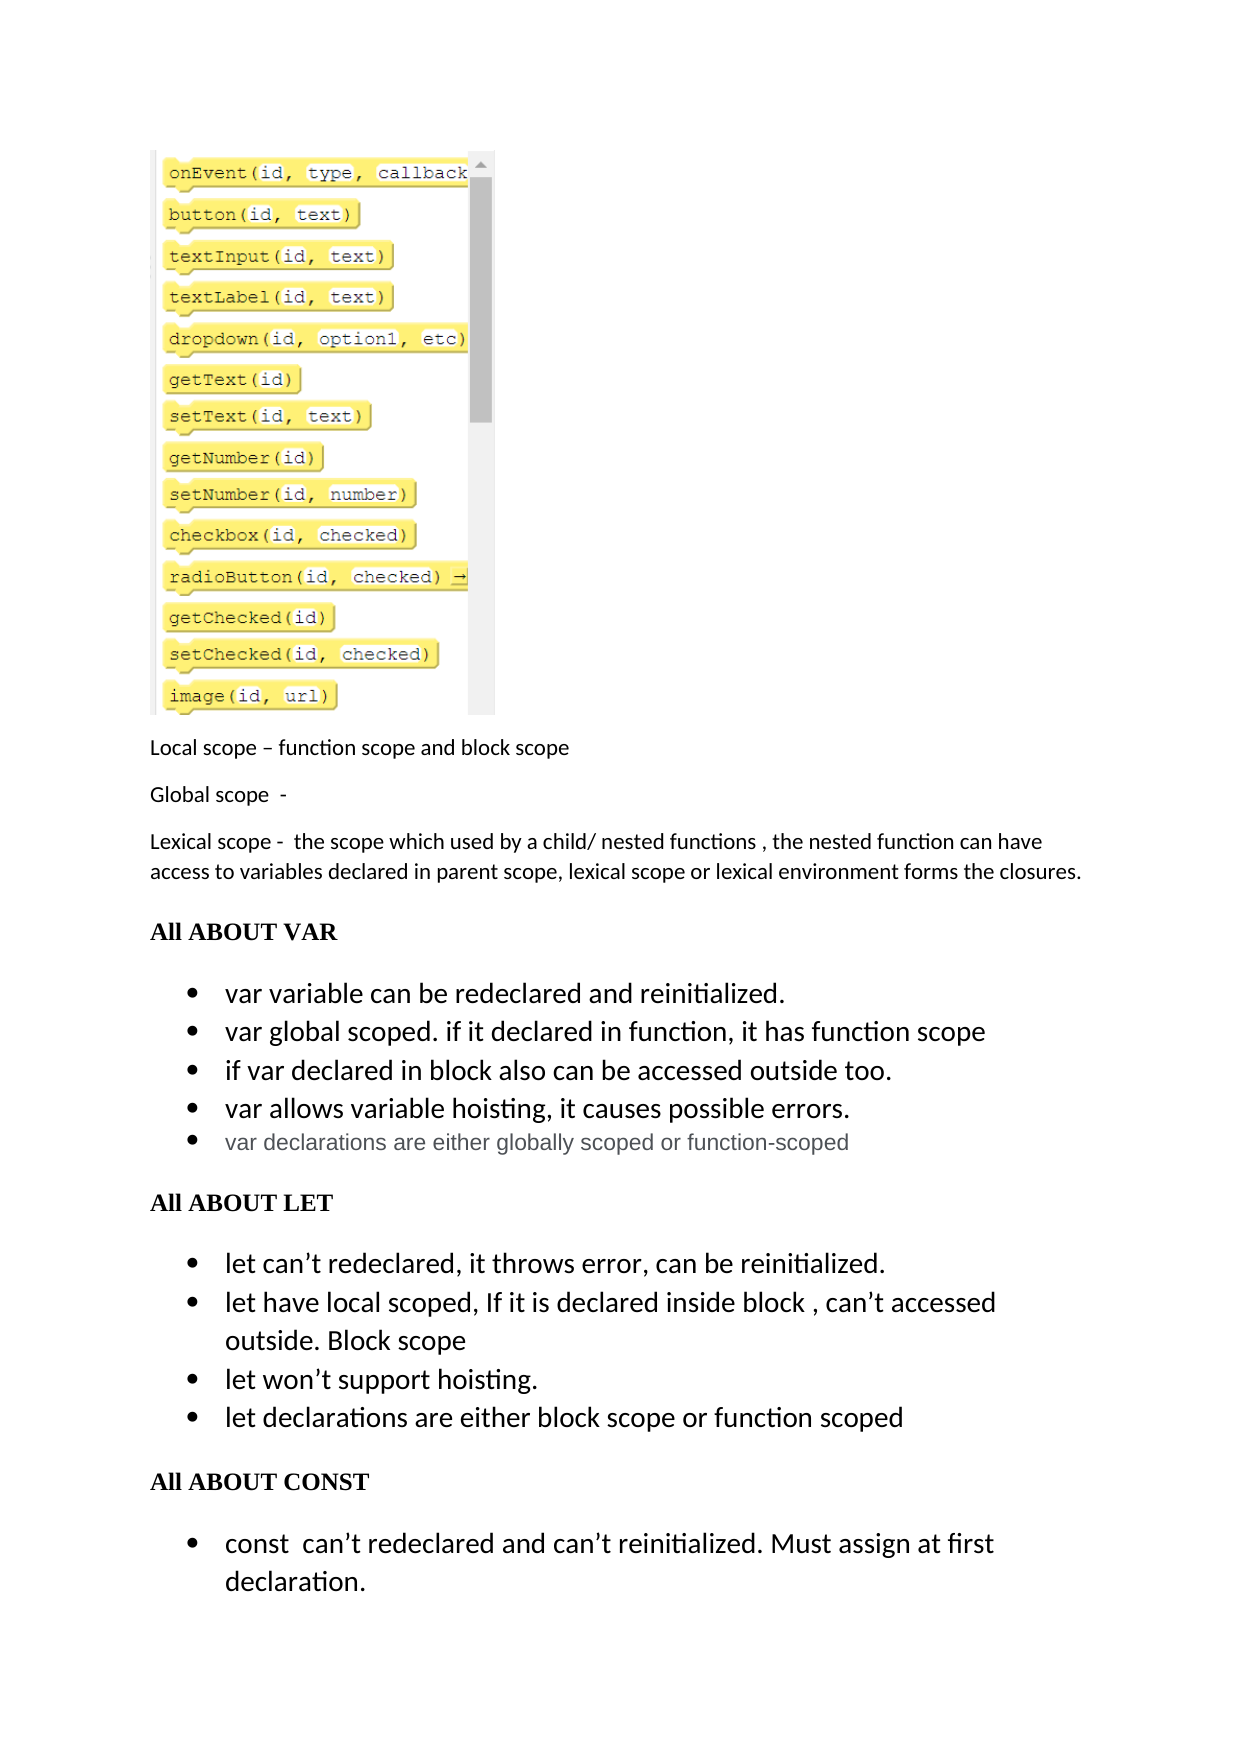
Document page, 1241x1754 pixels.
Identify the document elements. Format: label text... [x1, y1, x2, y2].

list var declarations are either globally scoped or function-scoped [187, 1128, 1090, 1156]
list var allows variable hoisting, it causes possible errors. [187, 1090, 1090, 1126]
text Global scope - [150, 780, 1090, 808]
list var variable can be redeclared and reinitialized. [187, 975, 1090, 1010]
picture [150, 150, 495, 715]
text Local scope – function scope and block scope [150, 733, 1090, 761]
list let won’t support hoisting. [187, 1361, 1090, 1396]
list let declarations are either block scope or function scoped [187, 1399, 1090, 1435]
list const can’t redeclared and can’t reinitialized. Must assign at first declaration. [187, 1525, 1090, 1599]
text Lexical scope - the scope which used by a child/ nested functions , the nested function can have access to variables declared in parent scope, lexical scope or lexical environment forms the closures. [150, 827, 1090, 885]
subtitle All ABOUT CONST [150, 1467, 1090, 1496]
list var global scoped. if it declared in function, it has function scope [187, 1013, 1090, 1049]
subtitle All ABOUT LET [150, 1188, 1090, 1216]
subtitle All ABOUT VAR [150, 917, 1090, 946]
list let can’t redeclared, it throws error, can be reinitialized. [187, 1246, 1090, 1281]
list if var declared in block also can be accessed outside too. [187, 1052, 1090, 1087]
list let have local scoped, If it is declared inside block , can’t accessed outside. Block scope [187, 1284, 1090, 1358]
